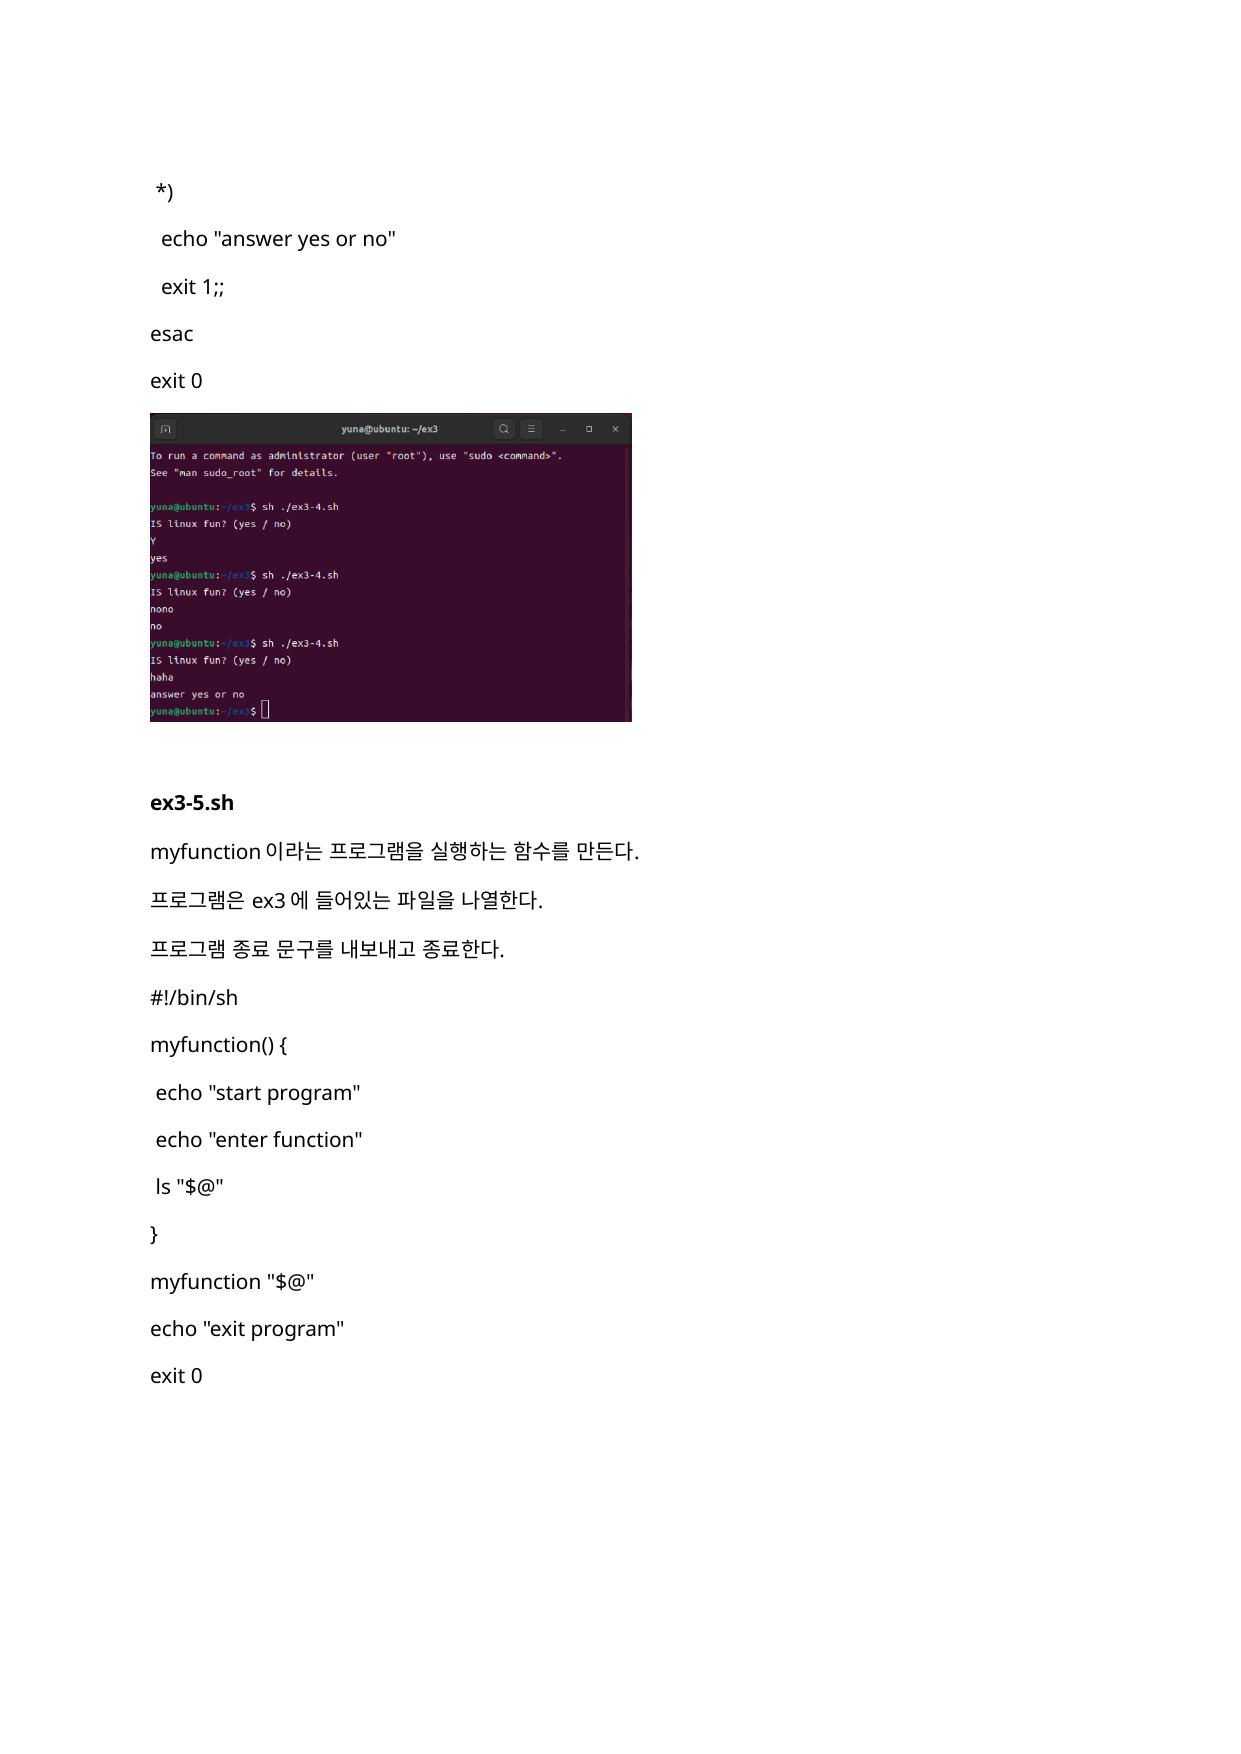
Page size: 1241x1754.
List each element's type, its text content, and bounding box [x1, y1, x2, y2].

text esac [150, 319, 1090, 347]
text ex3-5.sh [150, 788, 1090, 816]
text myfunction이라는 프로그램을 실행하는 함수를 만든다. [150, 835, 1090, 865]
text exit 0 [150, 1361, 1090, 1390]
text 프로그램은 ex3에 들어있는 파일을 나열한다. [150, 884, 1090, 914]
text #!/bin/sh [150, 983, 1090, 1011]
text echo "exit program" [150, 1314, 1090, 1342]
text myfunction "$@" [150, 1267, 1090, 1295]
text echo "enter function" [150, 1125, 1090, 1153]
text 프로그램 종료 문구를 내보내고 종료한다. [150, 934, 1090, 964]
text myfunction() { [150, 1030, 1090, 1059]
text } [150, 1219, 1090, 1248]
text echo "answer yes or no" [150, 224, 1090, 253]
text *) [150, 177, 1090, 206]
text exit 1;; [150, 272, 1090, 300]
picture [150, 413, 632, 722]
text ls "$@" [150, 1172, 1090, 1201]
text exit 0 [150, 366, 1090, 395]
text echo "start program" [150, 1078, 1090, 1106]
